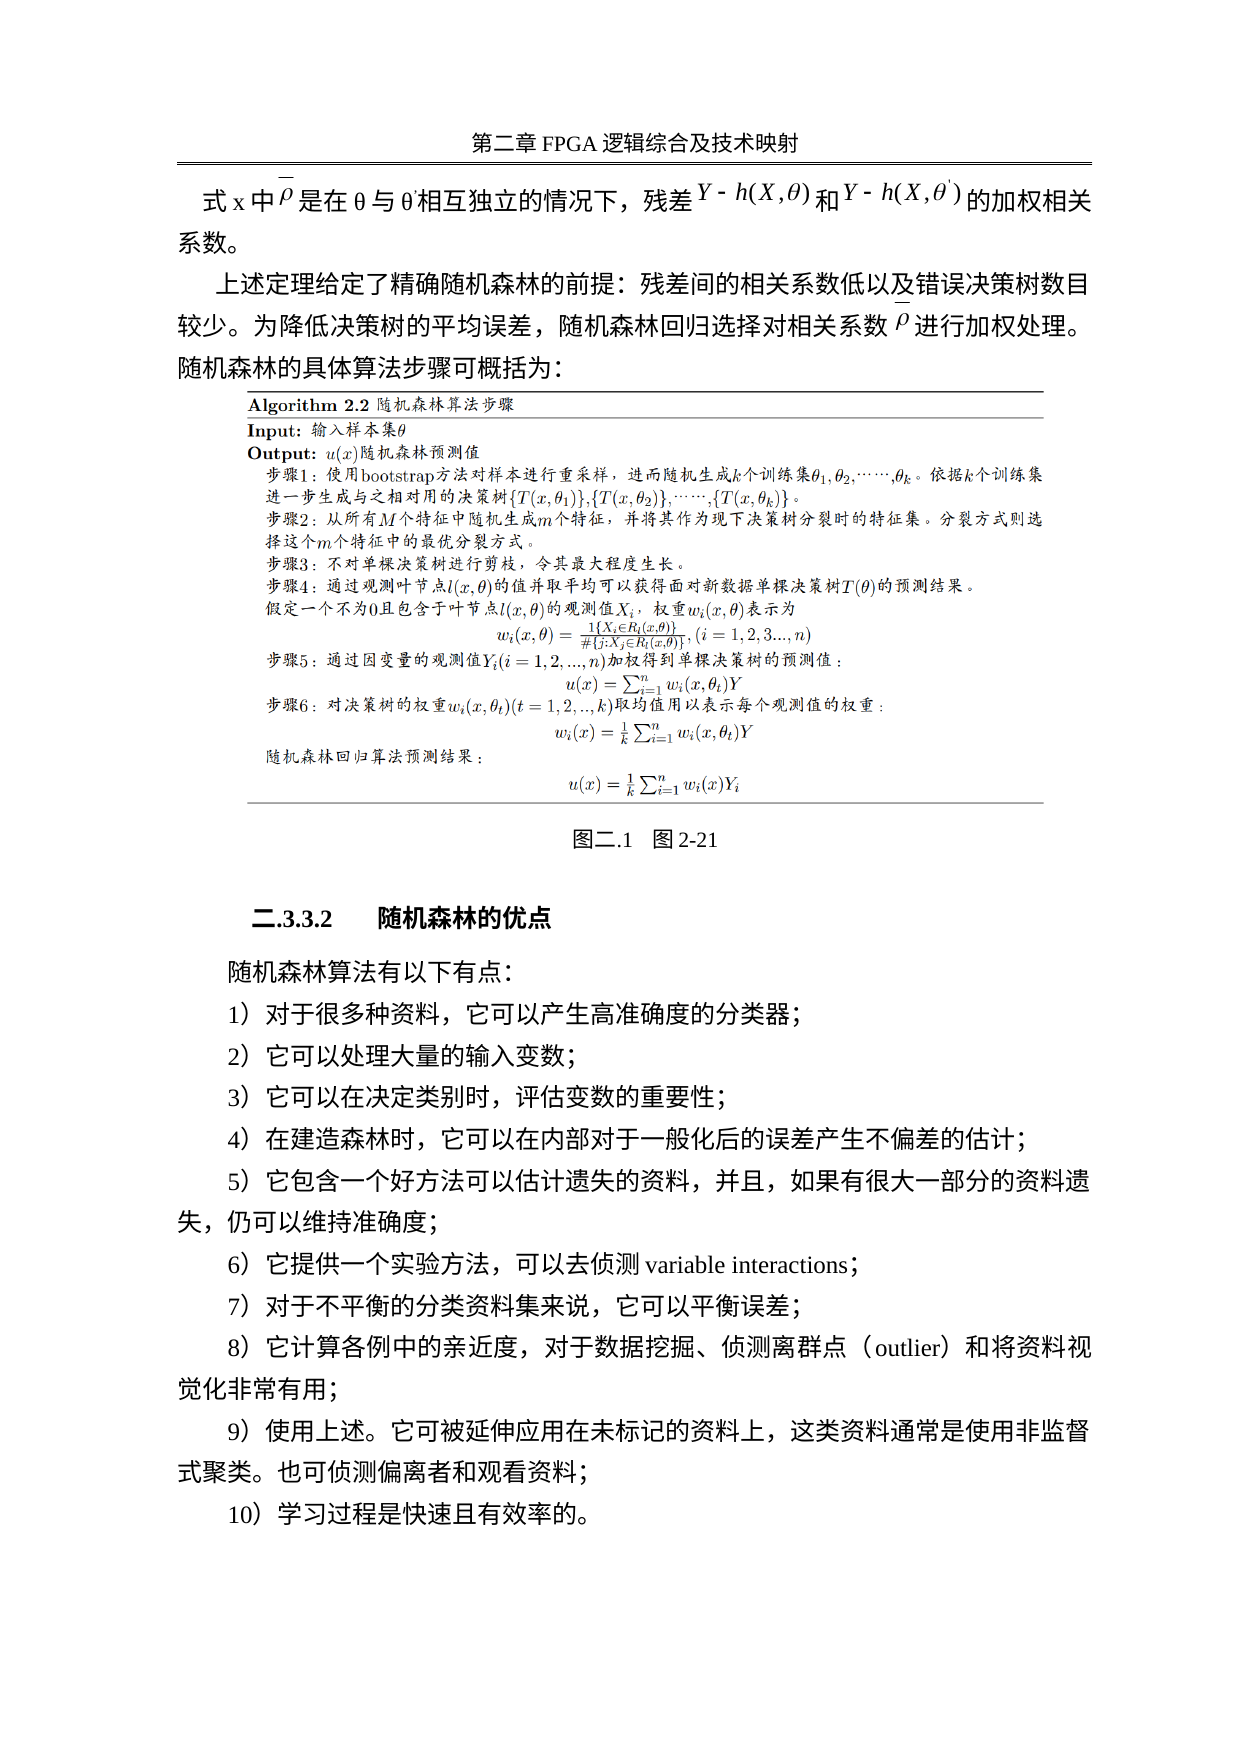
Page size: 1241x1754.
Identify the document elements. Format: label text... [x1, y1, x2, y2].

text 5）它包含一个好方法可以估计遗失的资料，并且，如果有很大一部分的资料遗失，仍可以维持准确度； [177, 1157, 1092, 1240]
text 3）它可以在决定类别时，评估变数的重要性； [177, 1073, 1092, 1115]
picture [242, 385, 1053, 810]
text 随机森林算法有以下有点： [177, 948, 1092, 990]
text 6）它提供一个实验方法，可以去侦测variable interactions； [177, 1240, 1092, 1282]
text 8）它计算各例中的亲近度，对于数据挖掘、侦测离群点（outlier）和将资料视觉化非常有用； [177, 1323, 1092, 1407]
text 2）它可以处理大量的输入变数； [177, 1032, 1092, 1073]
text 图2-21 [177, 822, 1092, 853]
text 4）在建造森林时，它可以在内部对于一般化后的误差产生不偏差的估计； [177, 1115, 1092, 1157]
text 7）对于不平衡的分类资料集来说，它可以平衡误差； [177, 1282, 1092, 1323]
subtitle 随机森林的优点 [230, 894, 1092, 936]
text 9）使用上述。它可被延伸应用在未标记的资料上，这类资料通常是使用非监督式聚类。也可侦测偏离者和观看资料； [177, 1407, 1092, 1490]
text 式x中是在θ与θ’相互独立的情况下，残差和的加权相关系数。 [177, 177, 1092, 261]
text 1）对于很多种资料，它可以产生高准确度的分类器； [177, 990, 1092, 1032]
text 10）学习过程是快速且有效率的。 [177, 1490, 1092, 1532]
text 上述定理给定了精确随机森林的前提：残差间的相关系数低以及错误决策树数目较少。为降低决策树的平均误差，随机森林回归选择对相关系数进行加权处理。随机森林的具体算法步骤可概括为： [177, 261, 1092, 386]
